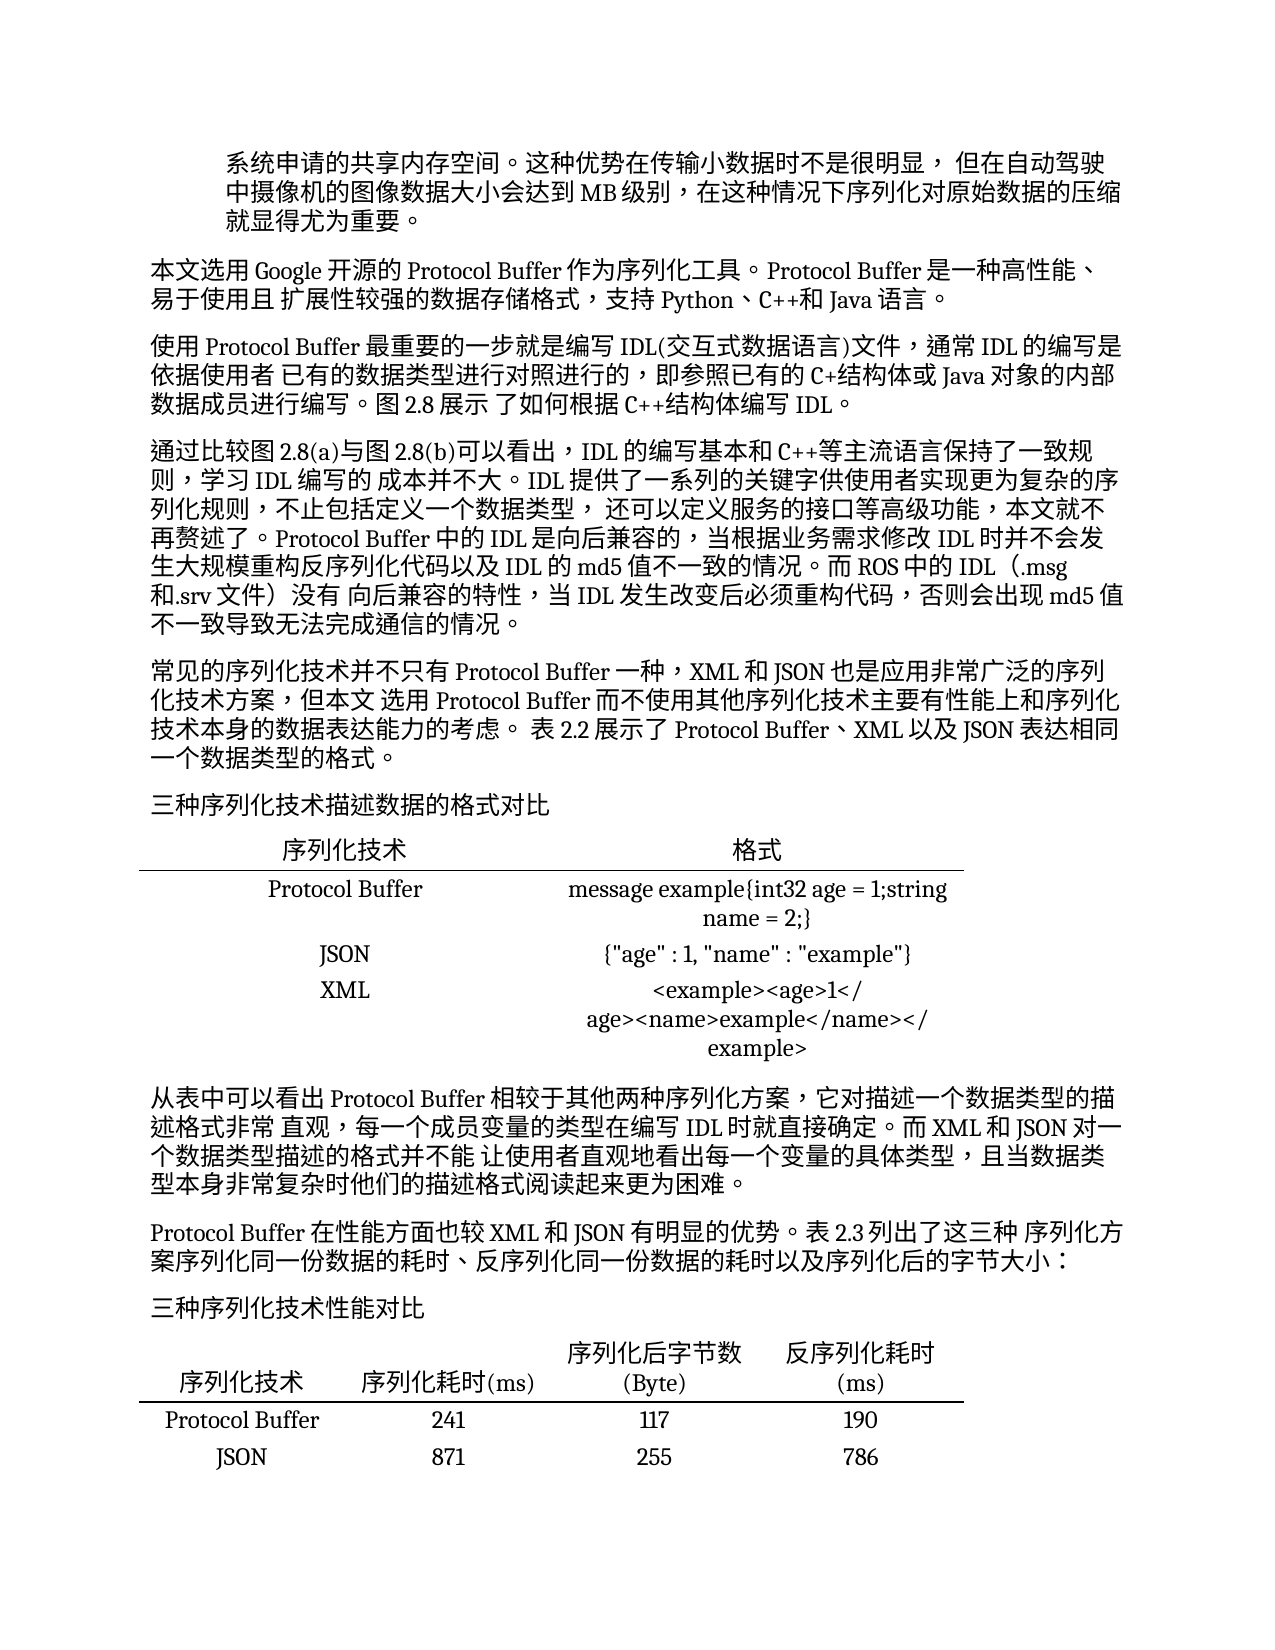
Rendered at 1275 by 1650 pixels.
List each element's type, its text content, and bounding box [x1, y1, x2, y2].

table_header 序列化技术 [139, 1336, 345, 1401]
table_header 序列化技术 [139, 833, 551, 869]
table_header 格式 [551, 833, 964, 869]
table_cell JSON [139, 1439, 345, 1475]
text 本文选用Google开源的Protocol Buffer作为序列化工具。Protocol Buffer是一种高性能、易于使用且 扩展性较强的数据存储格式，支持Python、C++和Java语言。 [150, 257, 1125, 314]
table_cell 241 [345, 1403, 551, 1439]
table_cell <example><age>1</age><name>example</name></example> [551, 973, 964, 1066]
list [175, 150, 1125, 236]
table_cell 190 [758, 1403, 964, 1439]
text 通过比较图2.8(a)与图2.8(b)可以看出，IDL的编写基本和C++等主流语言保持了一致规则，学习IDL编写的 成本并不大。IDL提供了一系列的关键字供使用者实现更为复杂的序列化规则，不止包括定义一个数据类型， 还可以定义服务的接口等高级功能，本文就不再赘述了。Protocol Buffer中的IDL是向后兼容的，当根据业务需求修改 IDL时并不会发生大规模重构反序列化代码以及IDL的md5值不一致的情况。而ROS中的IDL（.msg和.srv文件）没有 向后兼容的特性，当IDL发生改变后必须重构代码，否则会出现md5值不一致导致无法完成通信的情况。 [150, 438, 1125, 639]
table_cell JSON [139, 936, 551, 972]
table_header 反序列化耗时(ms) [758, 1336, 964, 1401]
table_header 序列化耗时(ms) [345, 1336, 551, 1401]
table_cell message example{int32 age = 1;string name = 2;} [551, 871, 964, 936]
text 三种序列化技术描述数据的格式对比 [150, 792, 1125, 821]
table_cell 255 [551, 1439, 757, 1475]
text 从表中可以看出Protocol Buffer相较于其他两种序列化方案，它对描述一个数据类型的描述格式非常 直观，每一个成员变量的类型在编写IDL时就直接确定。而XML和JSON对一个数据类型描述的格式并不能 让使用者直观地看出每一个变量的具体类型，且当数据类型本身非常复杂时他们的描述格式阅读起来更为困难。 [150, 1085, 1125, 1200]
table_cell XML [139, 973, 551, 1066]
table_header 序列化后字节数(Byte) [551, 1336, 757, 1401]
text 常见的序列化技术并不只有Protocol Buffer一种，XML和JSON也是应用非常广泛的序列化技术方案，但本文 选用Protocol Buffer而不使用其他序列化技术主要有性能上和序列化技术本身的数据表达能力的考虑。 表2.2展示了Protocol Buffer、XML以及JSON表达相同一个数据类型的格式。 [150, 658, 1125, 773]
text Protocol Buffer在性能方面也较XML和JSON有明显的优势。表2.3列出了这三种 序列化方案序列化同一份数据的耗时、反序列化同一份数据的耗时以及序列化后的字节大小： [150, 1219, 1125, 1276]
table_cell 117 [551, 1403, 757, 1439]
text 使用Protocol Buffer最重要的一步就是编写IDL(交互式数据语言)文件，通常IDL的编写是依据使用者 已有的数据类型进行对照进行的，即参照已有的C+结构体或Java对象的内部数据成员进行编写。图2.8展示 了如何根据C++结构体编写IDL。 [150, 333, 1125, 419]
table_cell {"age" : 1, "name" : "example"} [551, 936, 964, 972]
table_cell Protocol Buffer [139, 1403, 345, 1439]
table_cell 786 [758, 1439, 964, 1475]
text 三种序列化技术性能对比 [150, 1295, 1125, 1324]
table_cell Protocol Buffer [139, 871, 551, 936]
table_cell 871 [345, 1439, 551, 1475]
